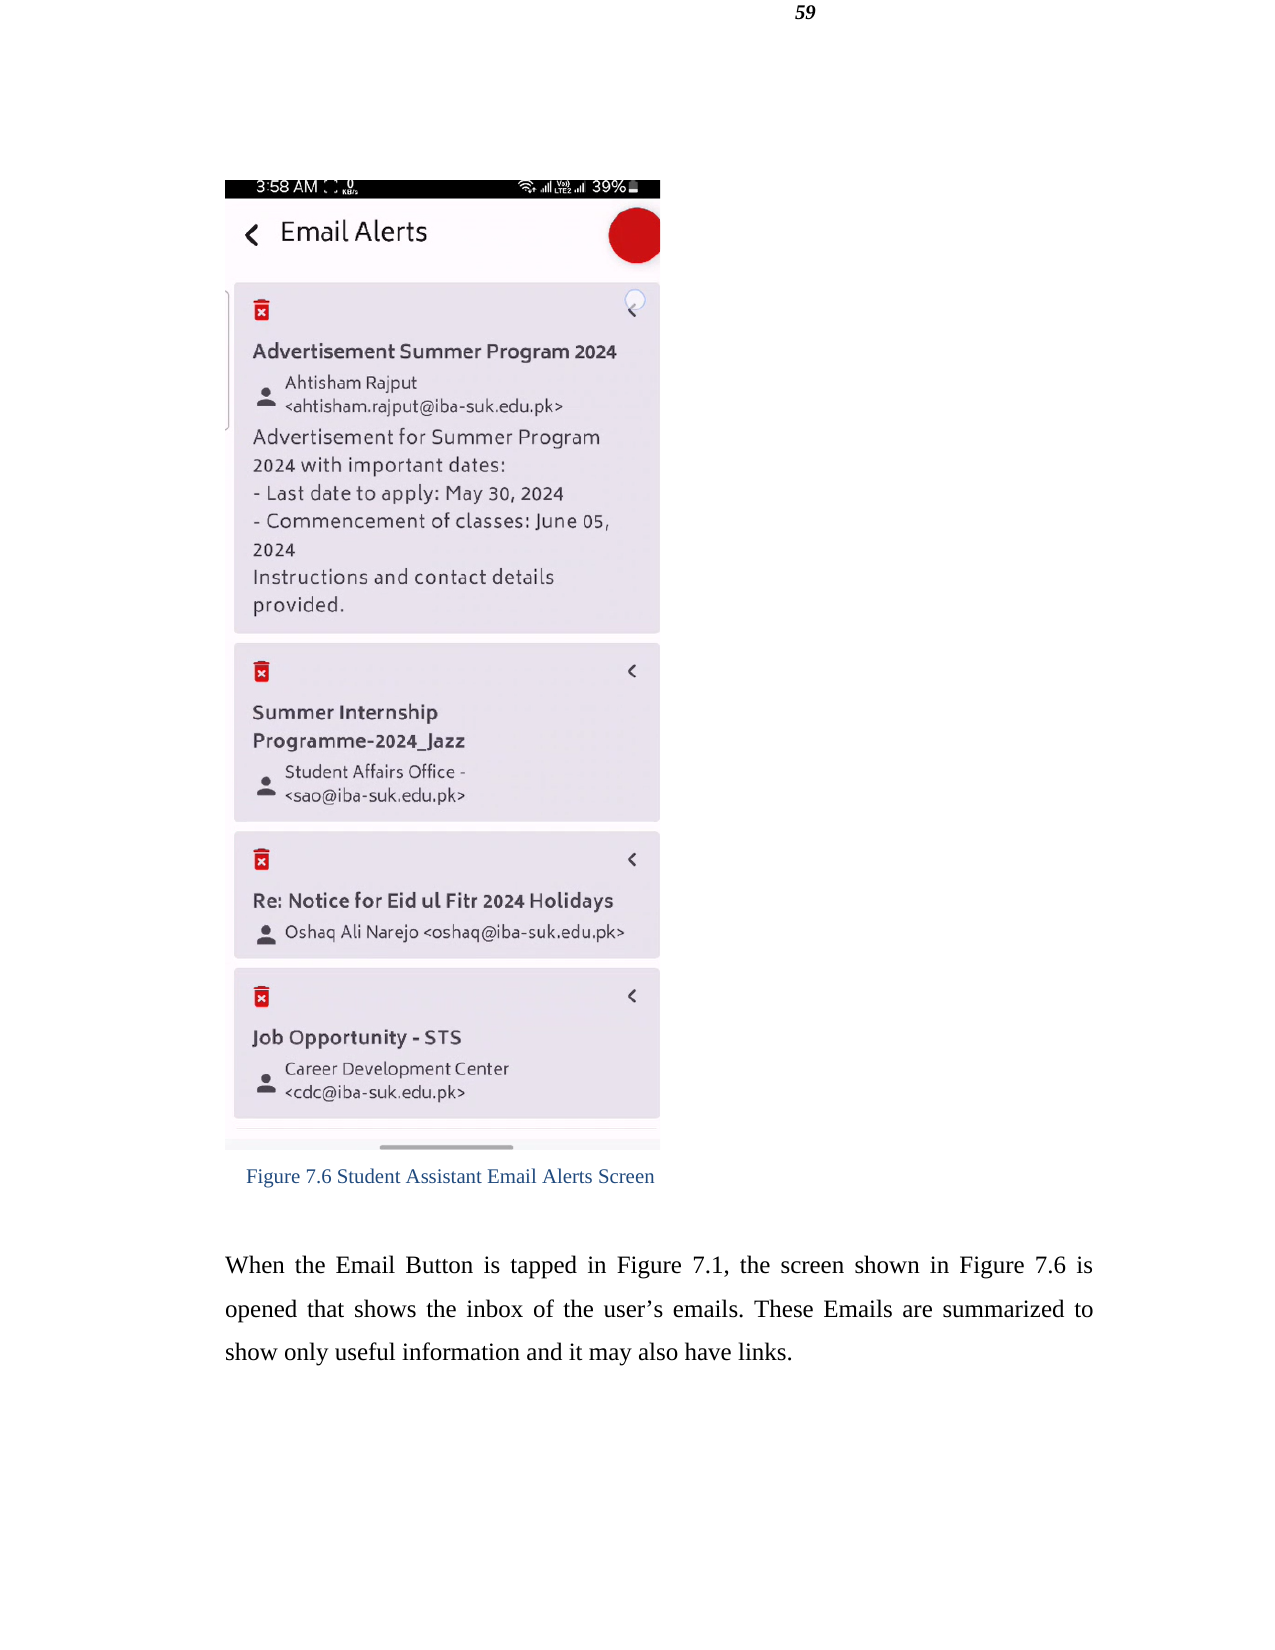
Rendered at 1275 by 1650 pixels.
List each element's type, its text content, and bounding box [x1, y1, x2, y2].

text Figure 7.6 Student Assistant Email Alerts Screen [225, 1164, 1095, 1188]
text When the Email Button is tapped in Figure 7.1, the screen shown in Figure 7.6 is opened that shows the inbox of the user’s emails. These Emails are summarized to show only useful information and it may also have links. [225, 1251, 1095, 1366]
picture [225, 180, 661, 1150]
